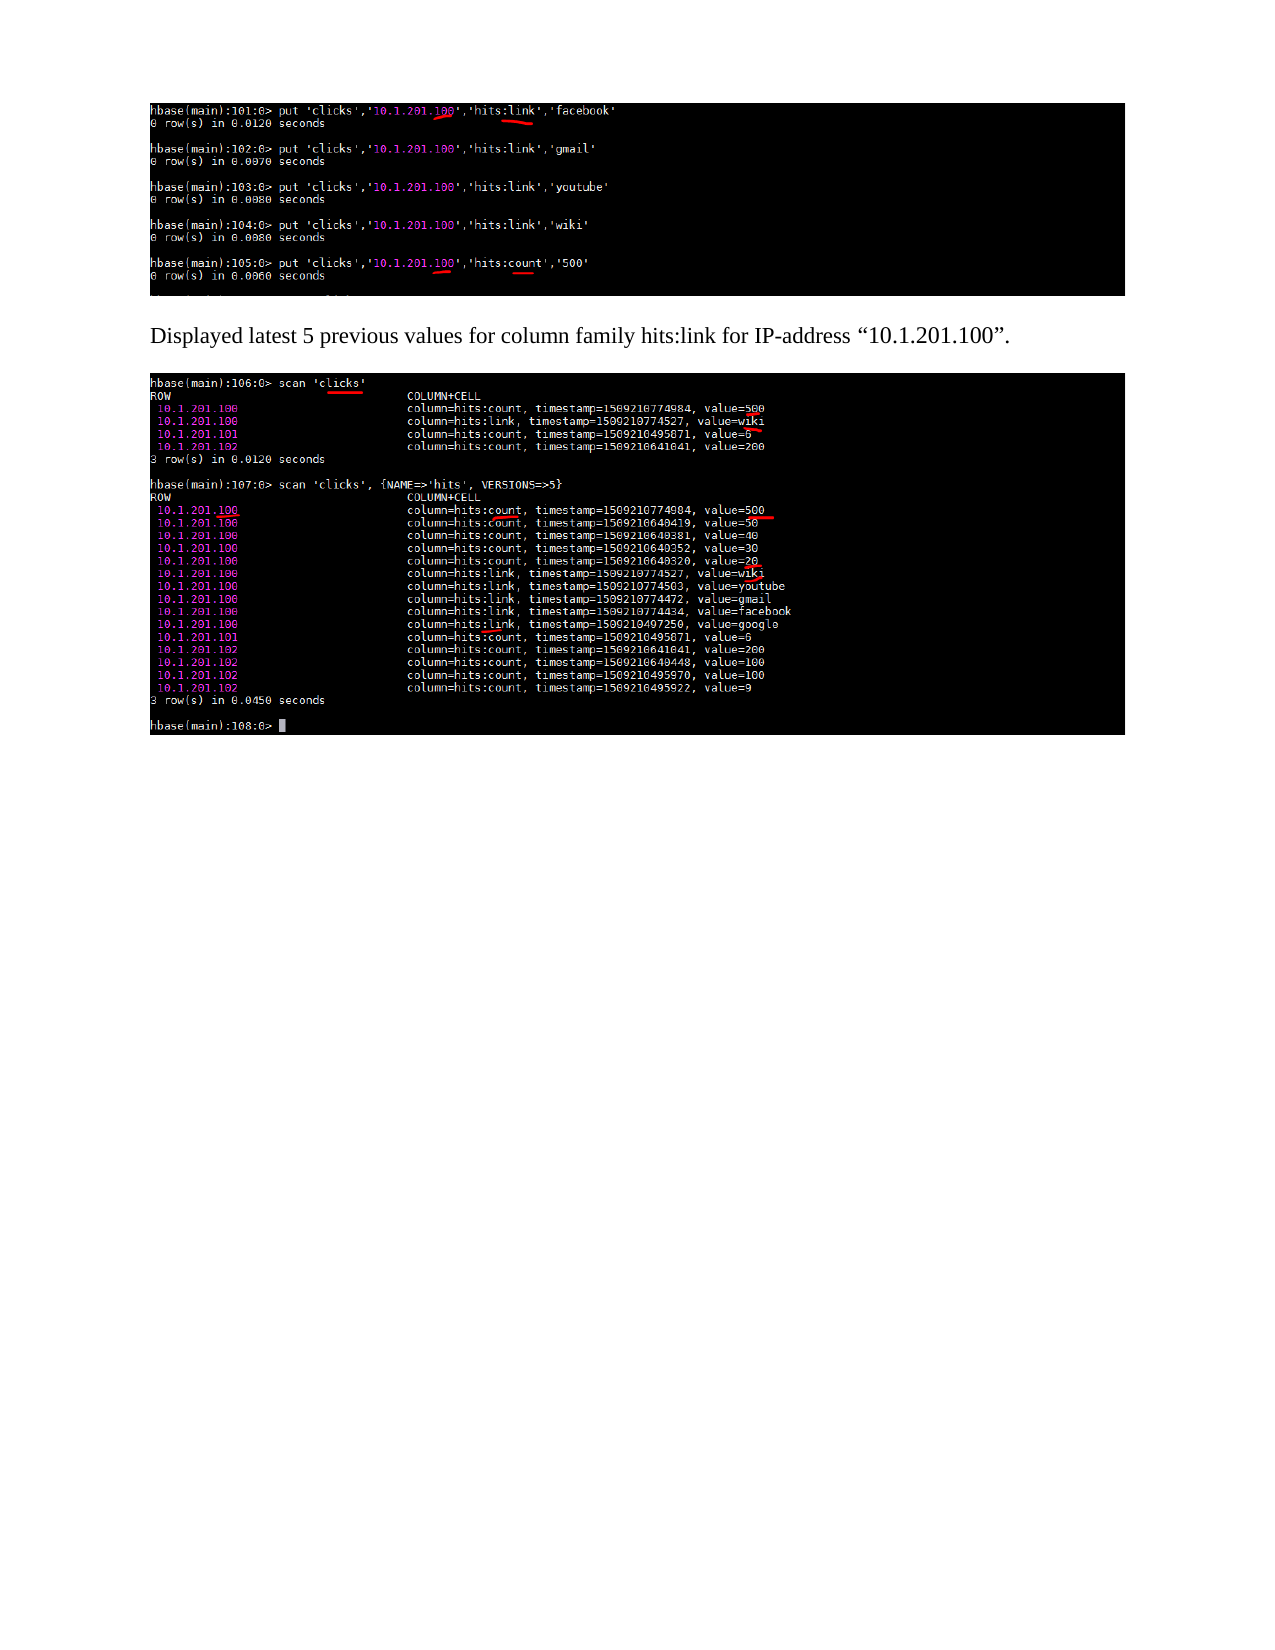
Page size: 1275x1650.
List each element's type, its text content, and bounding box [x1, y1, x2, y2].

picture [150, 373, 1125, 735]
picture [150, 103, 1125, 296]
text Displayed latest 5 previous values for column family hits:link for IP-address “10.1.201.100”. [150, 321, 1125, 348]
